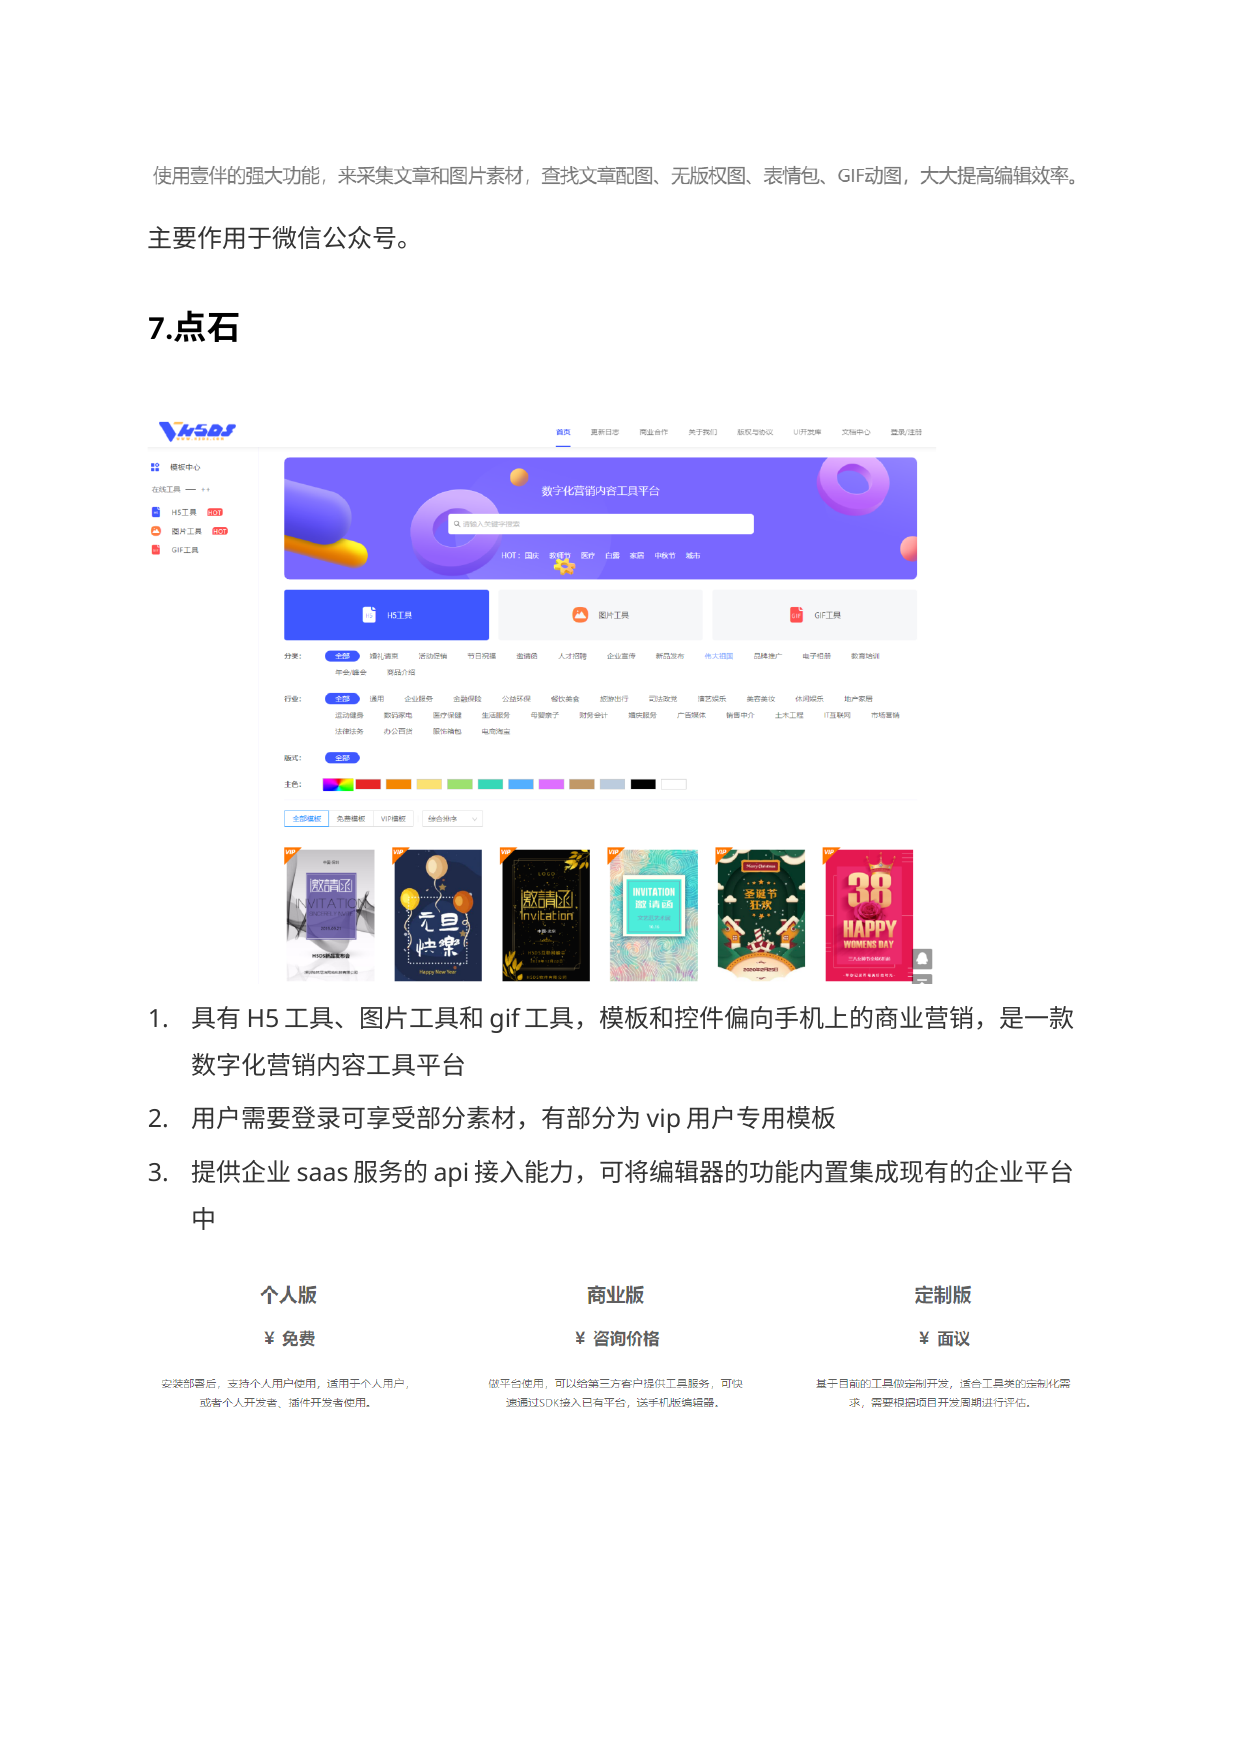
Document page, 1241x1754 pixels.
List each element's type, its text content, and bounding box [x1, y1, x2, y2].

picture [147, 419, 937, 984]
list 提供企业saas服务的api接入能力，可将编辑器的功能内置集成现有的企业平台中 [148, 1152, 1093, 1235]
list 用户需要登录可享受部分素材，有部分为vip用户专用模板 [148, 1099, 1093, 1135]
picture [147, 145, 1093, 204]
picture [147, 1252, 1093, 1422]
text 主要作用于微信公众号。 [148, 218, 1093, 254]
subtitle 7.点石 [148, 292, 1093, 357]
list 具有H5工具、图片工具和gif工具，模板和控件偏向手机上的商业营销，是一款数字化营销内容工具平台 [148, 998, 1093, 1082]
